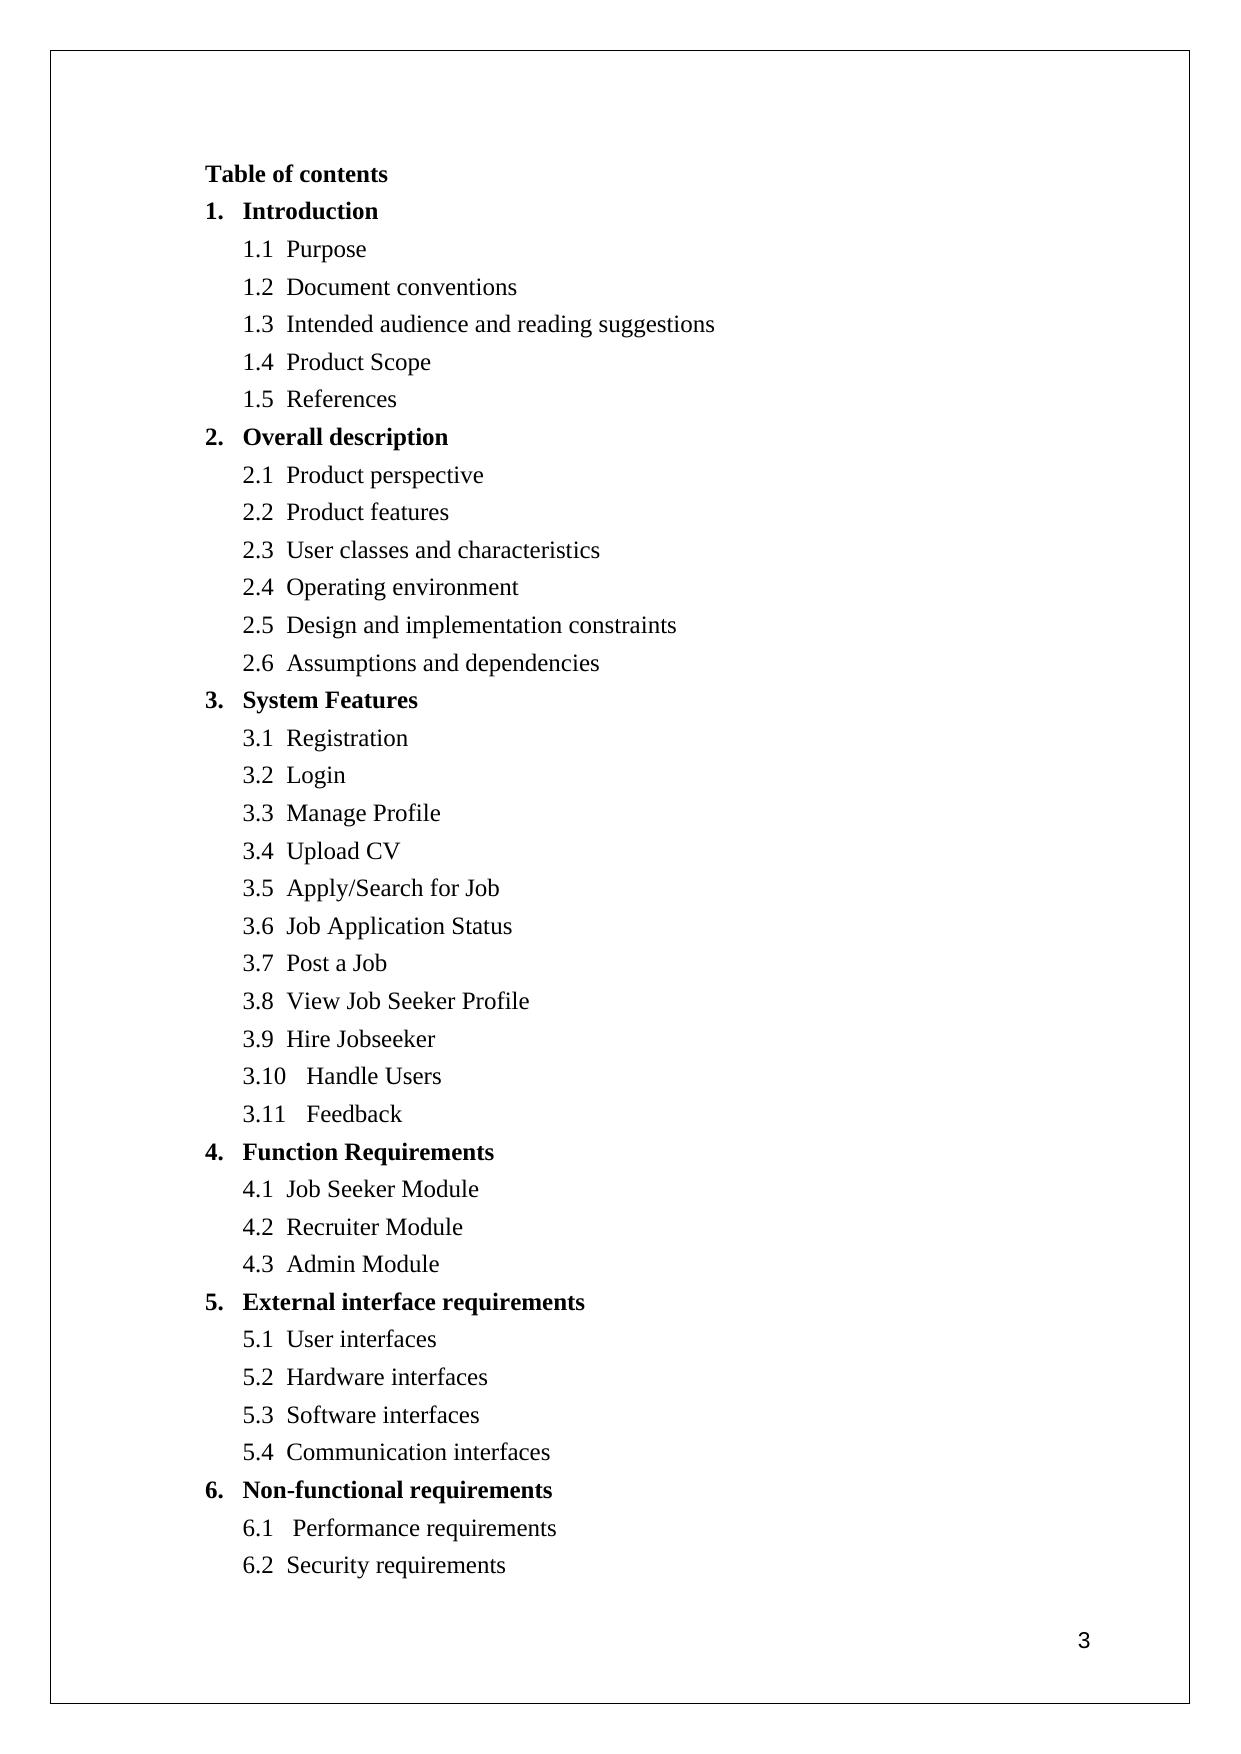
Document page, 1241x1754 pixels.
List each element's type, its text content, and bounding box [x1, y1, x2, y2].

list Document conventions [242, 272, 1090, 300]
list Operating environment [242, 572, 1090, 601]
list Upload CV [242, 836, 1090, 864]
list References [242, 384, 1090, 413]
list Hardware interfaces [242, 1362, 1090, 1391]
list Job Seeker Module [242, 1174, 1090, 1203]
text Table of contents [205, 159, 1090, 188]
list User interfaces [242, 1324, 1090, 1353]
list View Job Seeker Profile [242, 986, 1090, 1015]
list Login [242, 761, 1090, 789]
list Manage Profile [242, 798, 1090, 827]
list Software interfaces [242, 1400, 1090, 1428]
list Communication interfaces [242, 1437, 1090, 1466]
list Hire Jobseeker [242, 1024, 1090, 1052]
list System Features [205, 685, 1090, 714]
list Handle Users [242, 1061, 1090, 1090]
list Non-functional requirements [205, 1475, 1090, 1504]
list Job Application Status [242, 911, 1090, 940]
list Registration [242, 723, 1090, 752]
list Intended audience and reading suggestions [242, 309, 1090, 338]
list Purpose [242, 234, 1090, 263]
list Product Scope [242, 347, 1090, 376]
list Product features [242, 497, 1090, 526]
list Recruiter Module [242, 1212, 1090, 1241]
list Post a Job [242, 948, 1090, 977]
list External interface requirements [205, 1287, 1090, 1316]
list Overall description [205, 422, 1090, 451]
list Performance requirements [242, 1513, 1090, 1541]
list Design and implementation constraints [242, 610, 1090, 639]
list Function Requirements [205, 1137, 1090, 1165]
list Introduction [205, 196, 1090, 225]
list Admin Module [242, 1249, 1090, 1278]
list Apply/Search for Job [242, 873, 1090, 902]
list Security requirements [242, 1550, 1090, 1579]
list Assumptions and dependencies [242, 648, 1090, 676]
list Product perspective [242, 460, 1090, 488]
list User classes and characteristics [242, 535, 1090, 564]
list Feedback [242, 1099, 1090, 1128]
